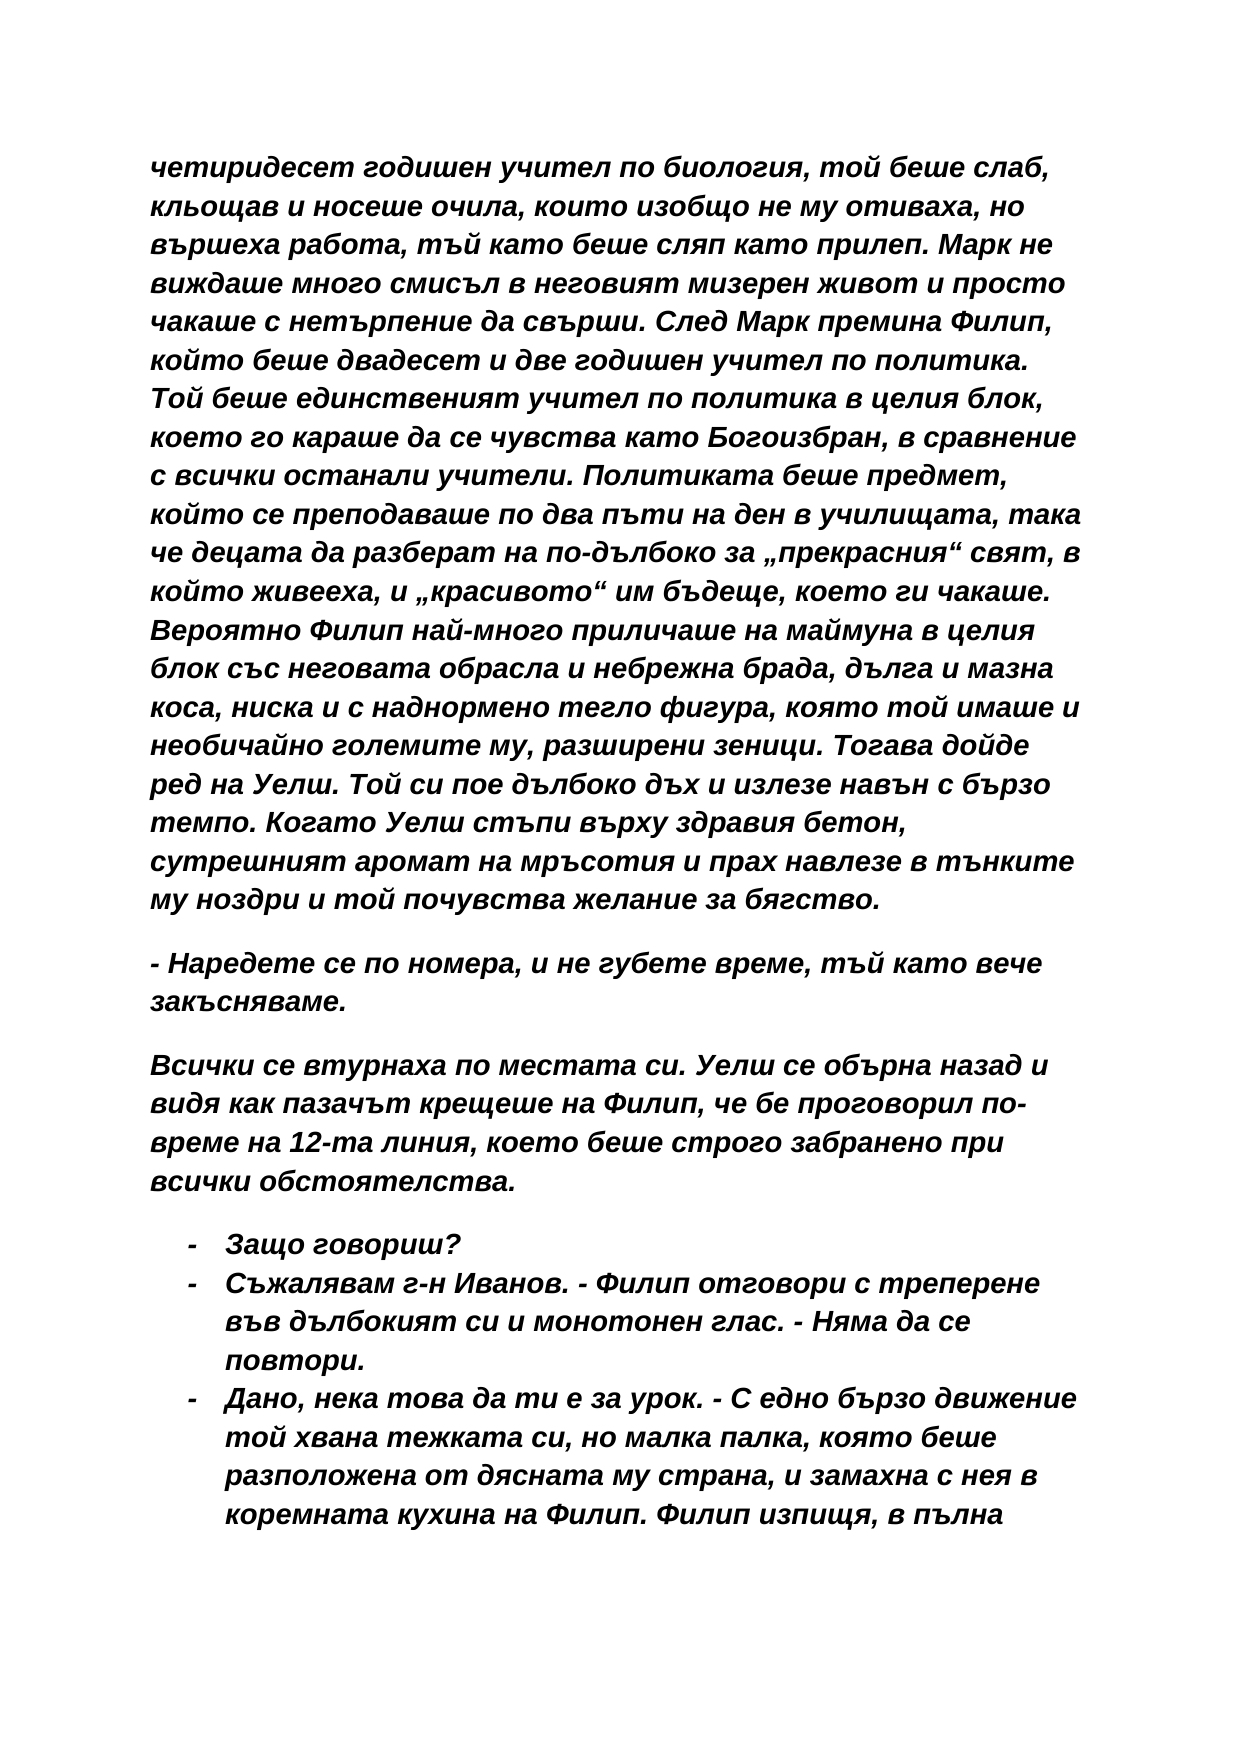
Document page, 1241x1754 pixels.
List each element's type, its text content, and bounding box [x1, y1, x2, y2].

list Съжалявам г-н Иванов. - Филип отговори с треперене във дълбокият си и монотонен глас. - Няма да се повтори. [187, 1266, 1090, 1376]
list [187, 1381, 1090, 1530]
list Защо говориш? [187, 1227, 1090, 1261]
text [150, 150, 1090, 916]
text Всички се втурнаха по местата си. Уелш се обърна назад и видя как пазачът крещеше на Филип, че бе проговорил по-време на 12-та линия, което беше строго забранено при всички обстоятелства. [150, 1048, 1090, 1197]
text - Наредете се по номера, и не губете време, тъй като вече закъсняваме. [150, 946, 1090, 1018]
